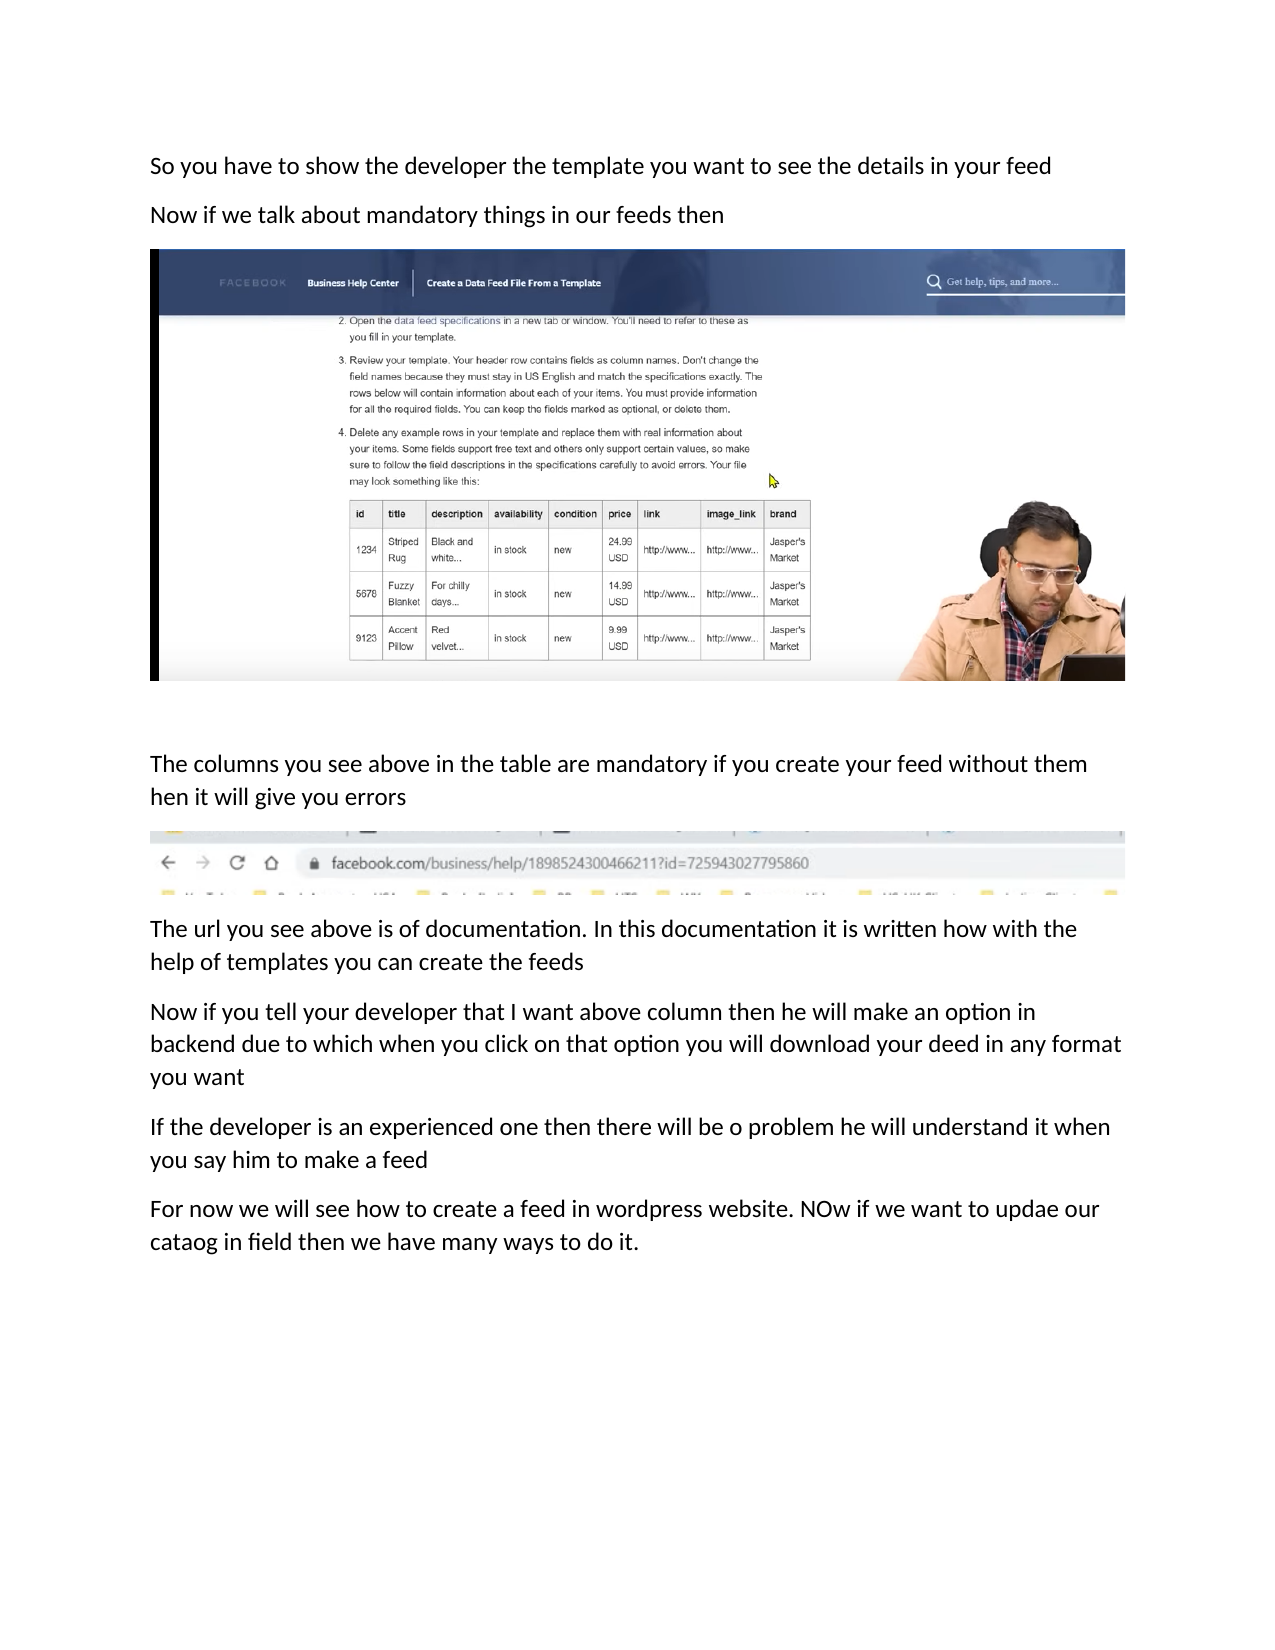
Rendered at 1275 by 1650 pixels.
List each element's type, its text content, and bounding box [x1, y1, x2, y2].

text Now if you tell your developer that I want above column then he will make an option in backend due to which when you click on that option you will download your deed in any format you want [150, 996, 1125, 1092]
text The url you see above is of documentation. In this documentation it is written how with the help of templates you can create the feeds [150, 913, 1125, 977]
text If the developer is an experienced one then there will be o problem he will understand it when you say him to make a feed [150, 1111, 1125, 1174]
picture [150, 831, 1125, 895]
picture [150, 249, 1125, 681]
text For now we will see how to create a feed in wordpress website. NOw if we want to updae our cataog in field then we have many ways to do it. [150, 1193, 1125, 1257]
text So you have to show the developer the template you want to see the details in your feed [150, 150, 1125, 181]
text Now if we talk about mandatory things in our feeds then [150, 199, 1125, 230]
text The columns you see above in the table are mandatory if you create your feed without them hen it will give you errors [150, 749, 1125, 812]
